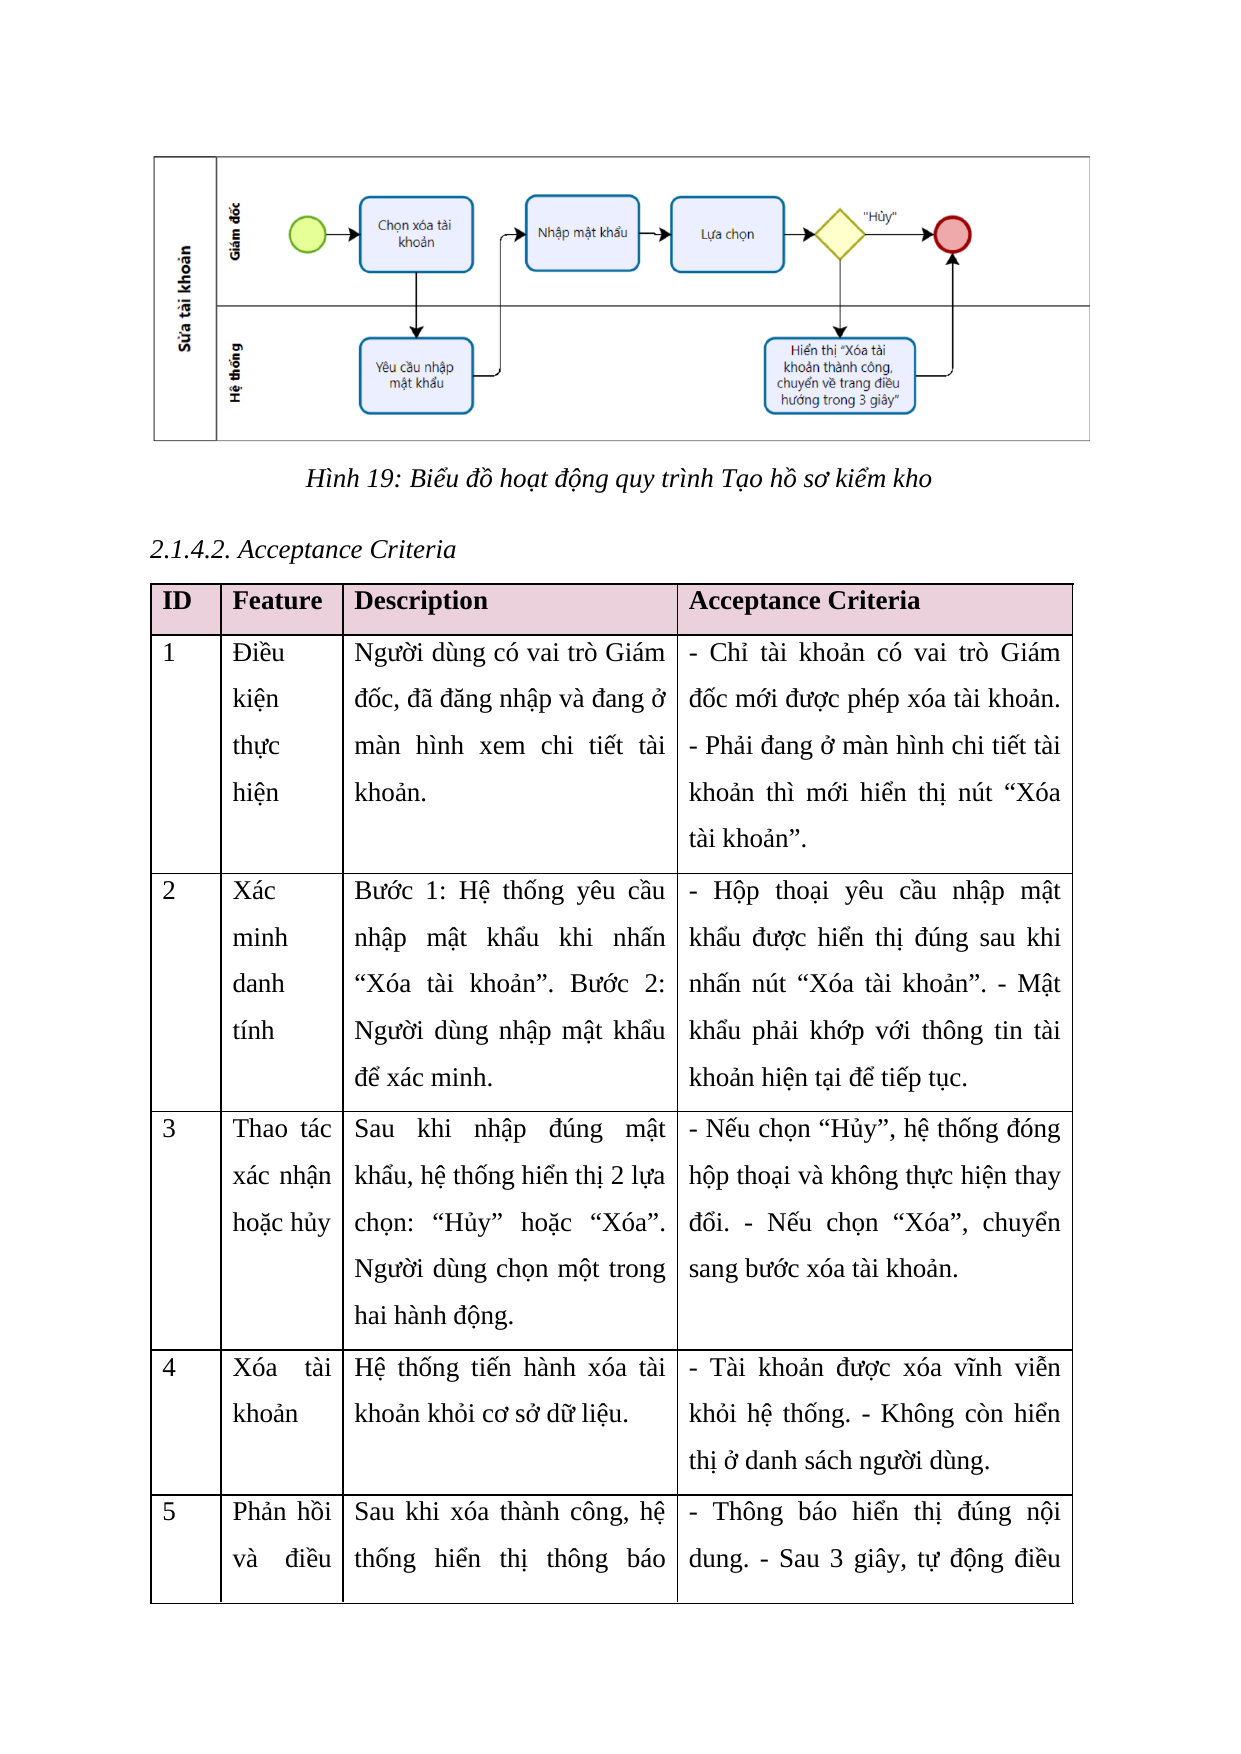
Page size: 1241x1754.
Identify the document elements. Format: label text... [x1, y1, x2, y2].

table_cell Thao tác xác nhận hoặc hủy [222, 1112, 342, 1349]
table_cell Xóa tài khoản [222, 1351, 342, 1494]
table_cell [222, 1496, 342, 1602]
table_cell Điều kiện thực hiện [222, 636, 342, 873]
table_header Description [344, 585, 677, 634]
table_cell - Tài khoản được xóa vĩnh viễn khỏi hệ thống. - Không còn hiển thị ở danh sách người dùng. [678, 1351, 1072, 1494]
table_cell 4 [152, 1351, 220, 1494]
table_header Feature [222, 585, 342, 634]
subtitle Hình 19: Biểu đồ hoạt động quy trình Tạo hồ sơ kiểm kho [150, 463, 1090, 494]
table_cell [344, 1496, 677, 1602]
table_cell Xác minh danh tính [222, 874, 342, 1111]
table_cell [678, 1496, 1072, 1602]
table_header ID [152, 585, 220, 634]
table_cell Sau khi nhập đúng mật khẩu, hệ thống hiển thị 2 lựa chọn: “Hủy” hoặc “Xóa”. Người dùng chọn một trong hai hành động. [344, 1112, 677, 1349]
picture [150, 150, 1091, 444]
table_header Acceptance Criteria [678, 585, 1072, 634]
table_cell 3 [152, 1112, 220, 1349]
table_cell Hệ thống tiến hành xóa tài khoản khỏi cơ sở dữ liệu. [344, 1351, 677, 1494]
table_cell - Nếu chọn “Hủy”, hệ thống đóng hộp thoại và không thực hiện thay đổi. - Nếu chọn “Xóa”, chuyển sang bước xóa tài khoản. [678, 1112, 1072, 1349]
table_cell - Chỉ tài khoản có vai trò Giám đốc mới được phép xóa tài khoản. - Phải đang ở màn hình chi tiết tài khoản thì mới hiển thị nút “Xóa tài khoản”. [678, 636, 1072, 873]
table_cell Người dùng có vai trò Giám đốc, đã đăng nhập và đang ở màn hình xem chi tiết tài khoản. [344, 636, 677, 873]
table_cell - Hộp thoại yêu cầu nhập mật khẩu được hiển thị đúng sau khi nhấn nút “Xóa tài khoản”. - Mật khẩu phải khớp với thông tin tài khoản hiện tại để tiếp tục. [678, 874, 1072, 1111]
table_cell 1 [152, 636, 220, 873]
subtitle 2.1.4.2. Acceptance Criteria [150, 533, 1090, 564]
table_cell Bước 1: Hệ thống yêu cầu nhập mật khẩu khi nhấn “Xóa tài khoản”. Bước 2: Người dùng nhập mật khẩu để xác minh. [344, 874, 677, 1111]
table_cell 5 [152, 1496, 220, 1602]
table_cell 2 [152, 874, 220, 1111]
